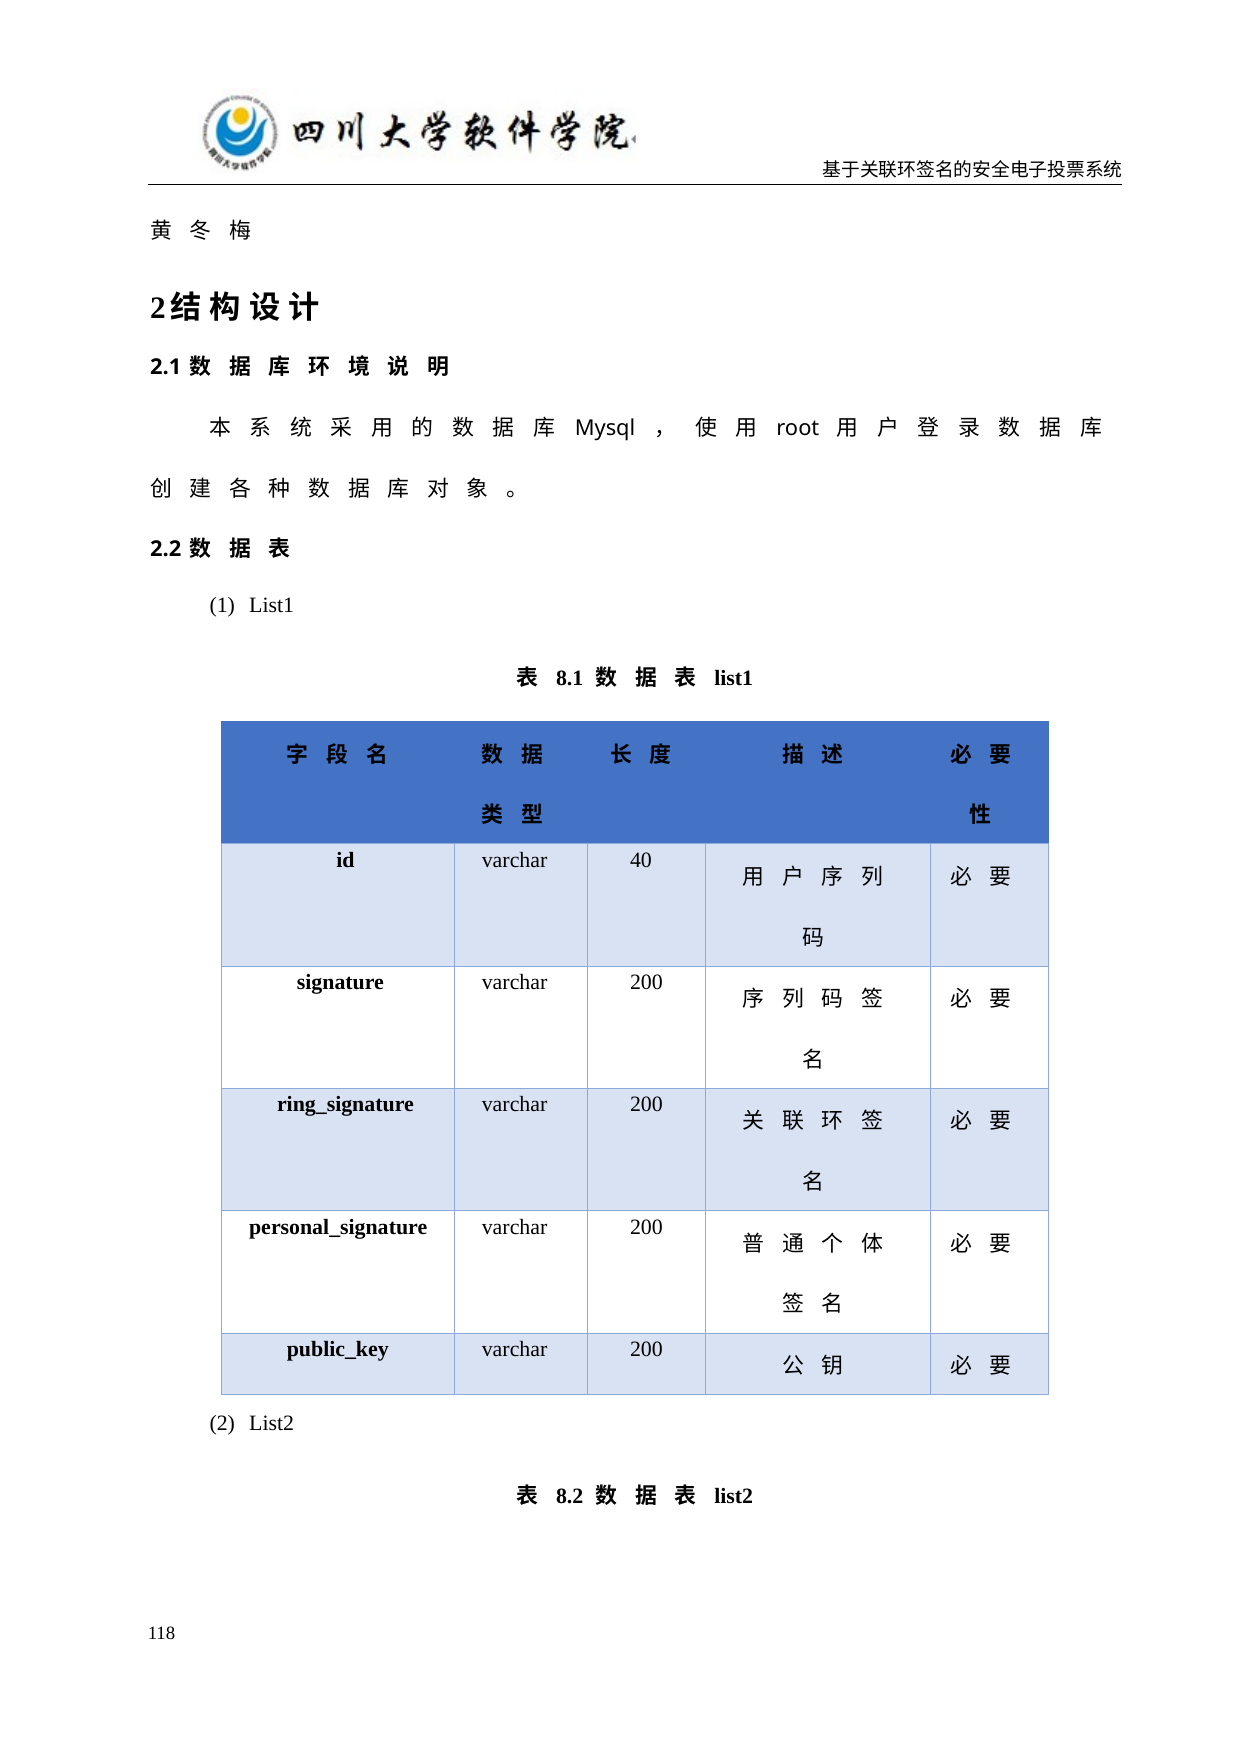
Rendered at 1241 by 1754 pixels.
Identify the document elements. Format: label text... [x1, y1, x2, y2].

table_cell 必要 [931, 844, 1048, 966]
table_cell 关联环签名 [706, 1089, 930, 1210]
table_cell 序列码签名 [706, 967, 930, 1088]
table_cell 公钥 [706, 1334, 930, 1394]
table_cell personal_signature [222, 1211, 454, 1332]
table_cell 用户序列码 [706, 844, 930, 966]
list List2 [150, 1408, 1120, 1438]
table_cell 200 [588, 1334, 705, 1394]
table_cell 普通个体签名 [706, 1211, 930, 1332]
text 表8.1 数据表list1 [150, 645, 1120, 706]
text 2.1数据库环境说明 [150, 335, 1120, 396]
table_header 描述 [706, 722, 930, 843]
table_cell 必要 [931, 1334, 1048, 1394]
table_header 字段名 [222, 722, 454, 843]
subtitle 2结构设计 [150, 274, 1120, 335]
table_cell varchar [455, 844, 587, 966]
table_cell 40 [588, 844, 705, 966]
table_cell 必要 [931, 1089, 1048, 1210]
table_cell varchar [455, 1089, 587, 1210]
table_cell 必要 [931, 967, 1048, 1088]
table_cell 200 [588, 1211, 705, 1332]
table_cell 200 [588, 1089, 705, 1210]
table_cell varchar [455, 1211, 587, 1332]
table_cell varchar [455, 967, 587, 1088]
table_header 必要性 [931, 722, 1048, 843]
table_cell 200 [588, 967, 705, 1088]
picture [197, 88, 639, 177]
table_header 长度 [588, 722, 705, 843]
table_cell id [222, 844, 454, 966]
table_cell ring_signature [222, 1089, 454, 1210]
list List1 [150, 590, 1120, 620]
text 《软件文档写作教程》电子工业出版社 主编：马平、黄冬梅 [150, 198, 1120, 259]
text 表8.2 数据表list2 [150, 1463, 1120, 1524]
table_cell signature [222, 967, 454, 1088]
table_cell 必要 [931, 1211, 1048, 1332]
table_cell public_key [222, 1334, 454, 1394]
table_cell varchar [455, 1334, 587, 1394]
table_header 数据类型 [455, 722, 587, 843]
text 本系统采用的数据库Mysql，使用root用户登录数据库创建各种数据库对象。 [150, 396, 1120, 517]
text 2.2数据表 [150, 517, 1120, 577]
